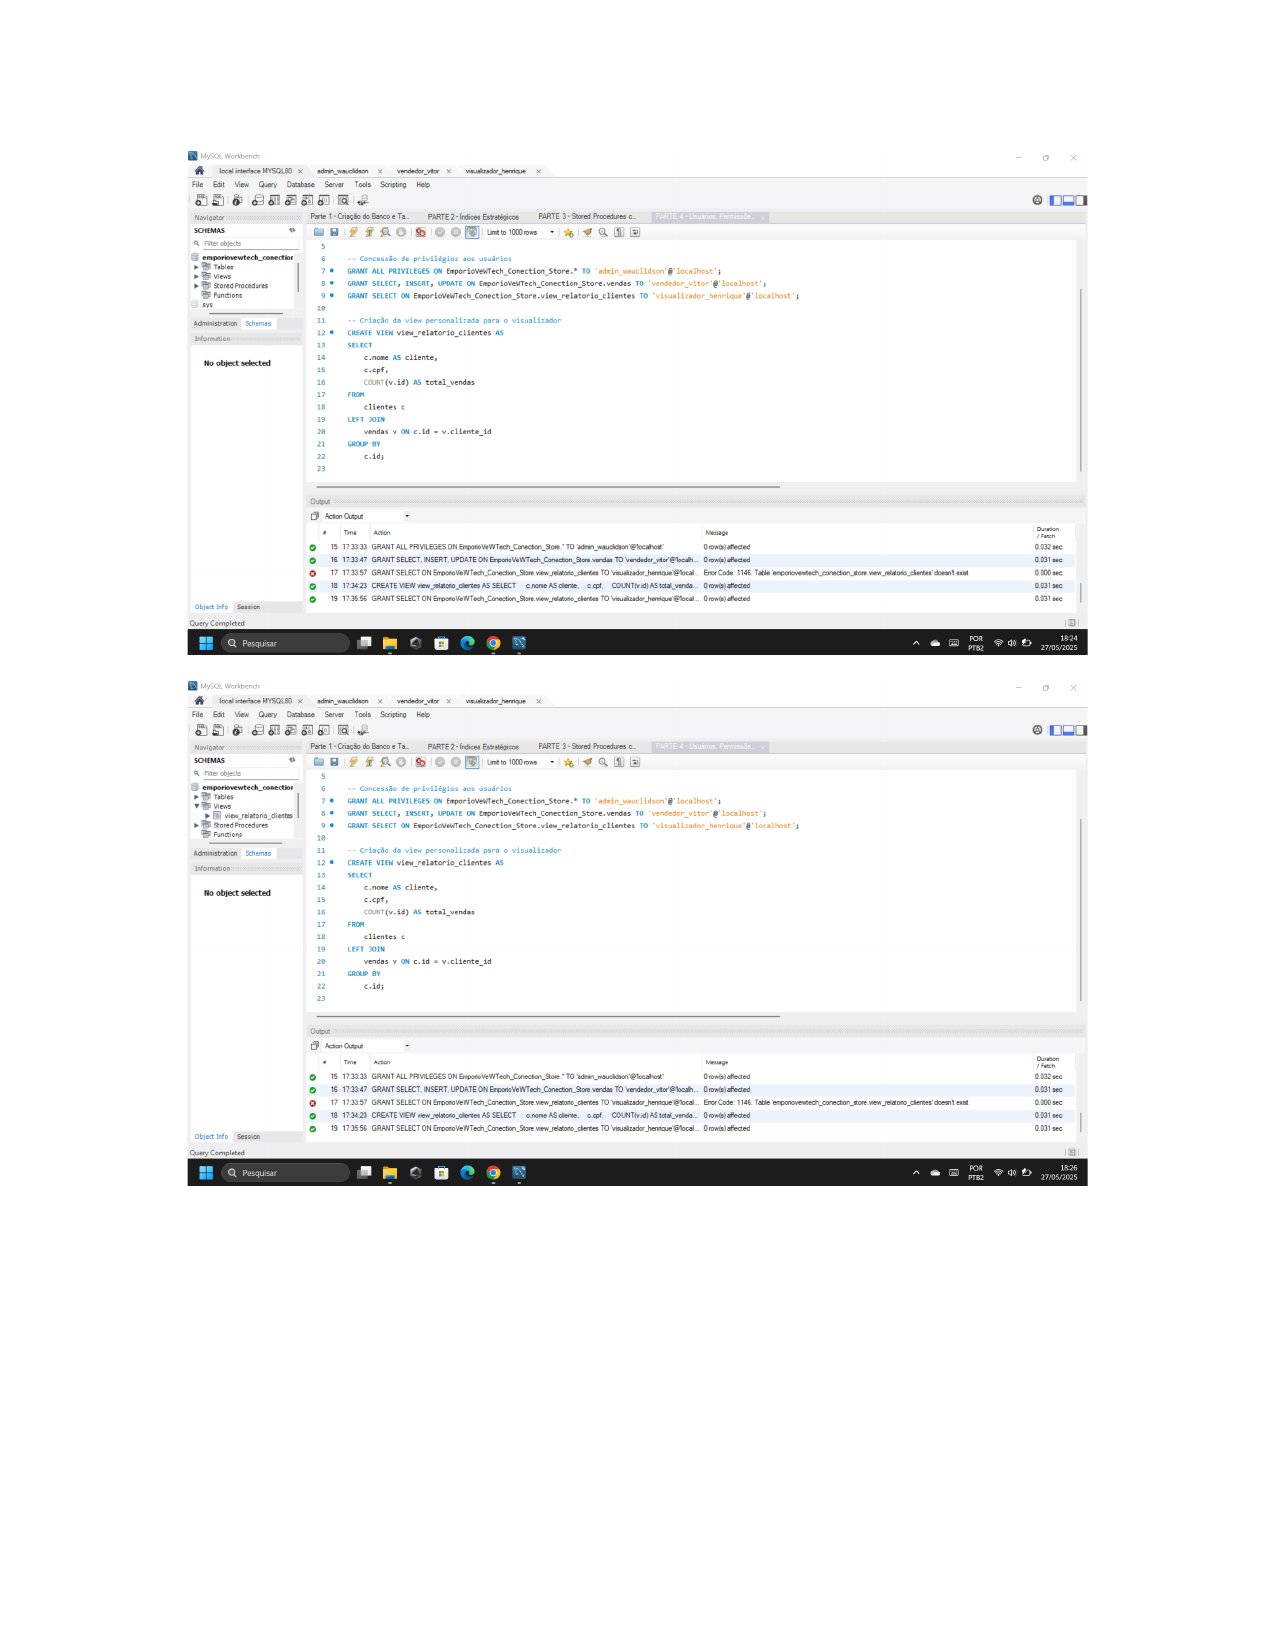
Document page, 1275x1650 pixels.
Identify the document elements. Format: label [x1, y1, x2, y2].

picture [187, 679, 1088, 1186]
picture [187, 150, 1088, 655]
